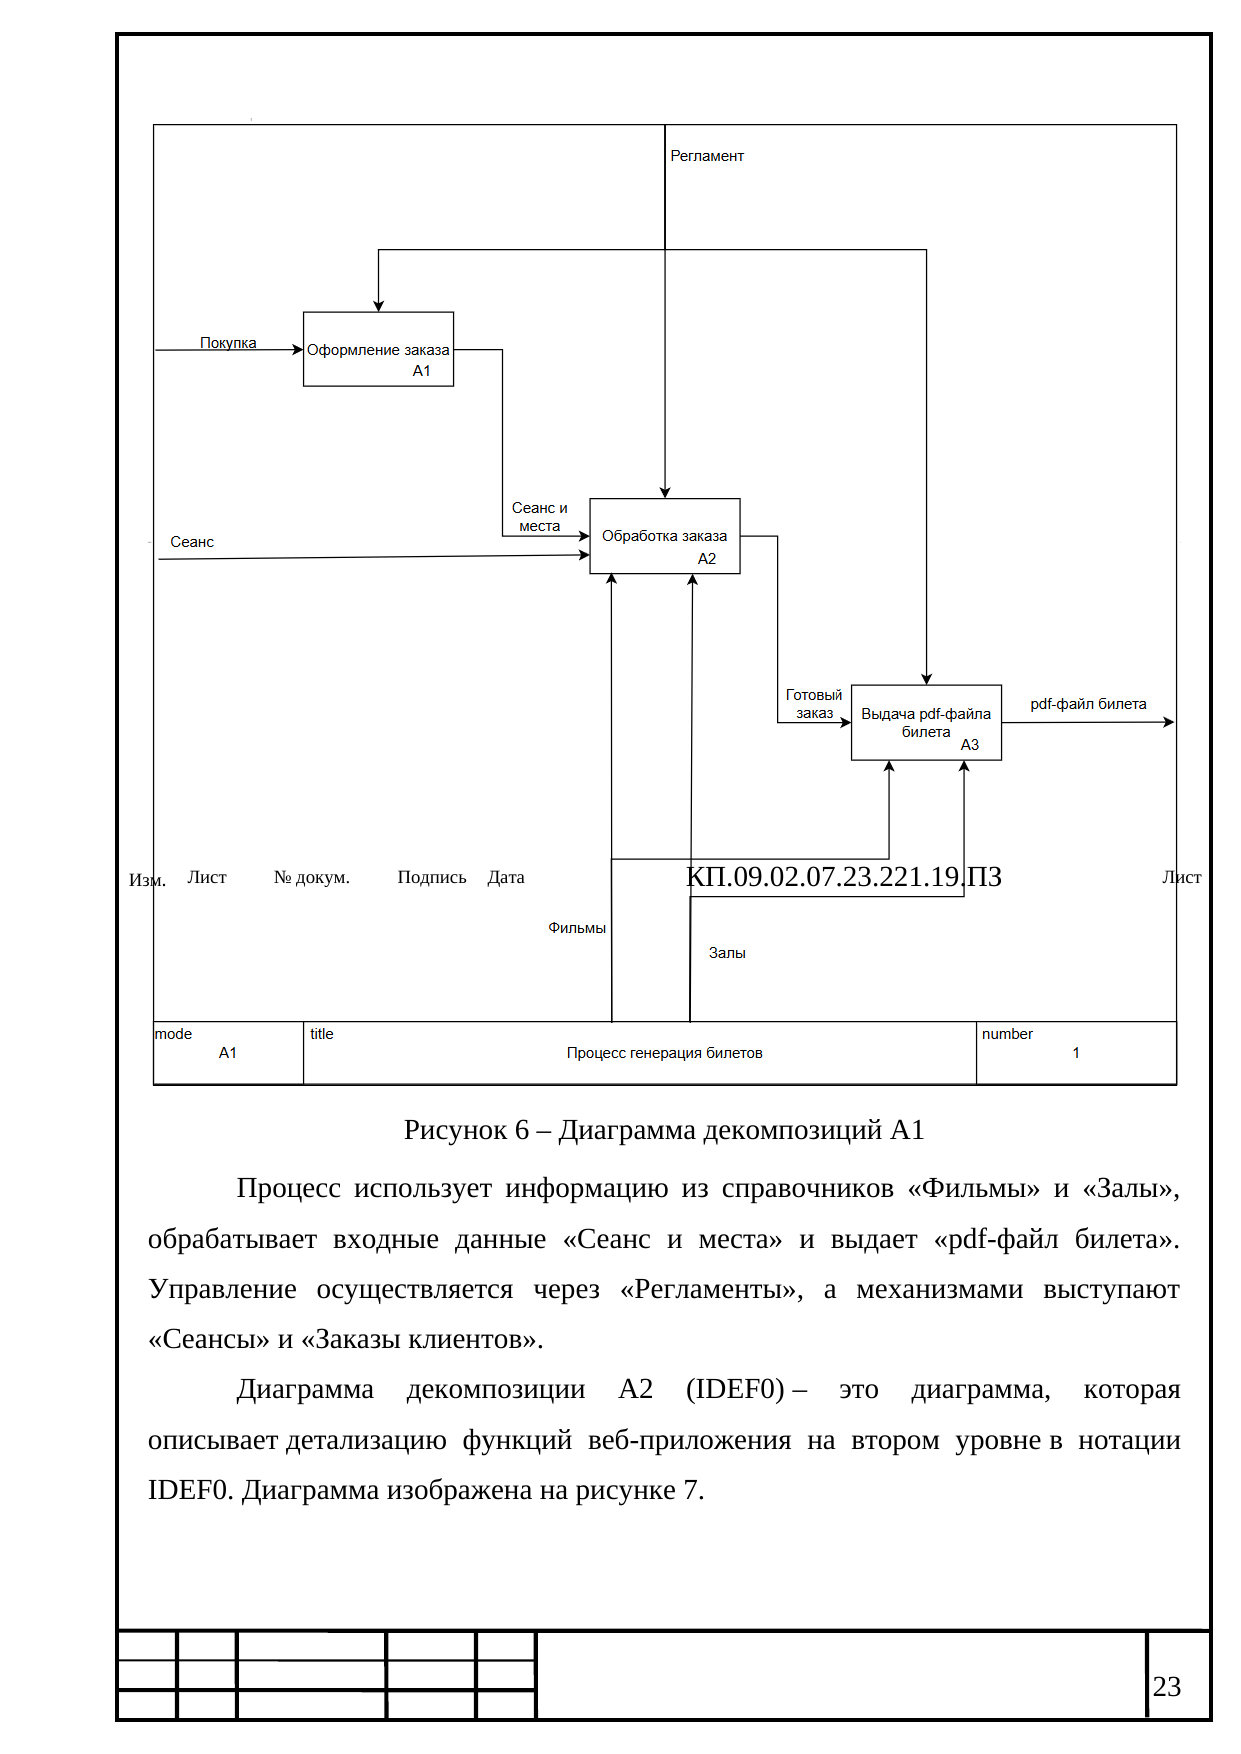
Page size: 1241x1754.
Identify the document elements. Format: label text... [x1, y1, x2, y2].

picture [147, 118, 1182, 1087]
text Процесс использует информацию из справочников «Фильмы» и «Залы», обрабатывает входные данные «Сеанс и места» и выдает «pdf-файл билета». Управление осуществляется через «Регламенты», а механизмами выступают «Сеансы» и «Заказы клиентов». [148, 1170, 1181, 1355]
text Рисунок 6 – Диаграмма декомпозиций A1 [148, 1112, 1181, 1145]
text Диаграмма декомпозиции A2 (IDEF0) – это диаграмма, которая описывает детализацию функций веб-приложения на втором уровне в нотации IDEF0. Диаграмма изображена на рисунке 7. [148, 1372, 1181, 1506]
